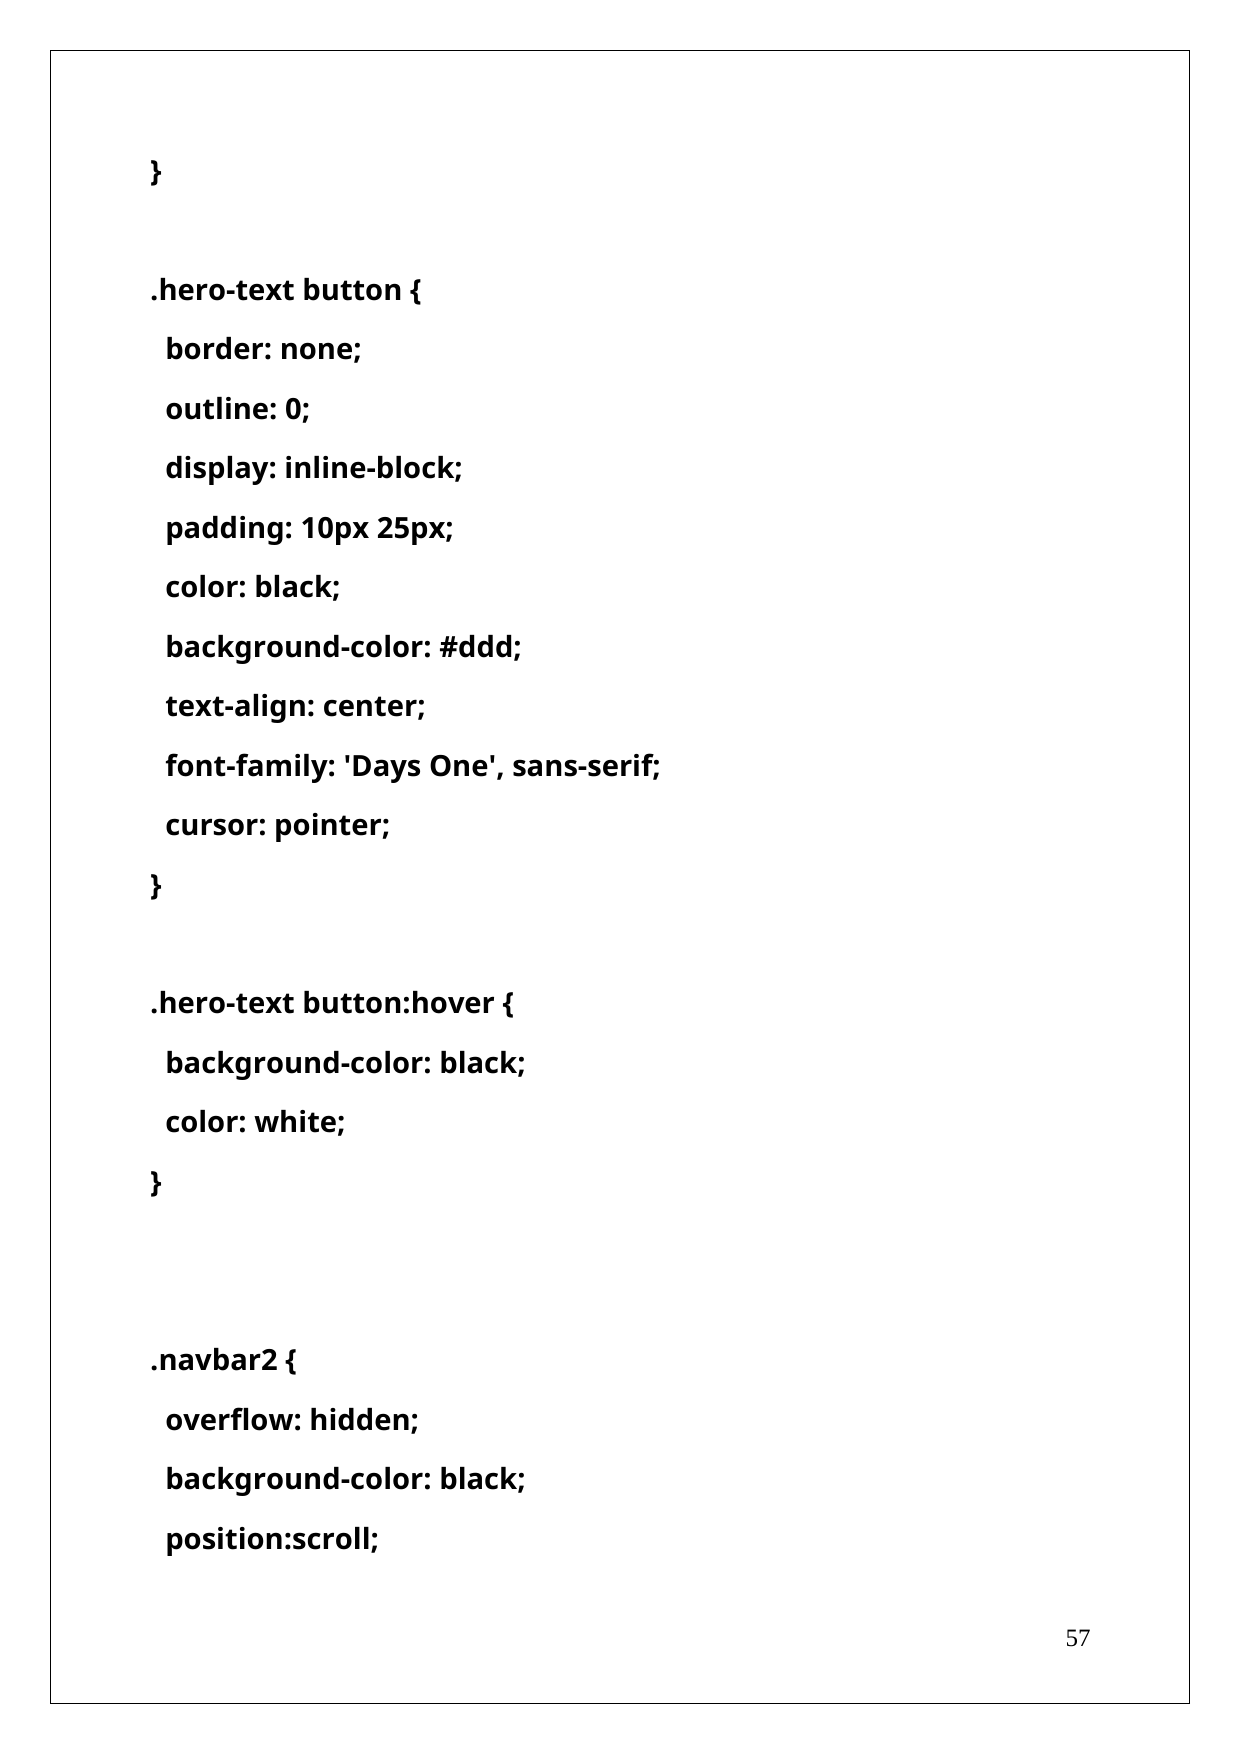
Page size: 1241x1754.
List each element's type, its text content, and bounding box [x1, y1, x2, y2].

text } [150, 150, 1090, 190]
text background-color: black; [150, 1458, 1090, 1498]
text .navbar2 { [150, 1339, 1090, 1379]
text text-align: center; [150, 685, 1090, 725]
text display: inline-block; [150, 447, 1090, 487]
text cursor: pointer; [150, 804, 1090, 844]
text background-color: #ddd; [150, 626, 1090, 666]
text border: none; [150, 328, 1090, 368]
text } [150, 1161, 1090, 1201]
text } [150, 864, 1090, 903]
text outline: 0; [150, 388, 1090, 428]
text overflow: hidden; [150, 1399, 1090, 1439]
text position:scroll; [150, 1518, 1090, 1558]
text .hero-text button:hover { [150, 983, 1090, 1022]
text font-family: 'Days One', sans-serif; [150, 745, 1090, 784]
text color: white; [150, 1102, 1090, 1141]
text .hero-text button { [150, 269, 1090, 309]
text color: black; [150, 566, 1090, 606]
text background-color: black; [150, 1042, 1090, 1082]
text padding: 10px 25px; [150, 507, 1090, 547]
